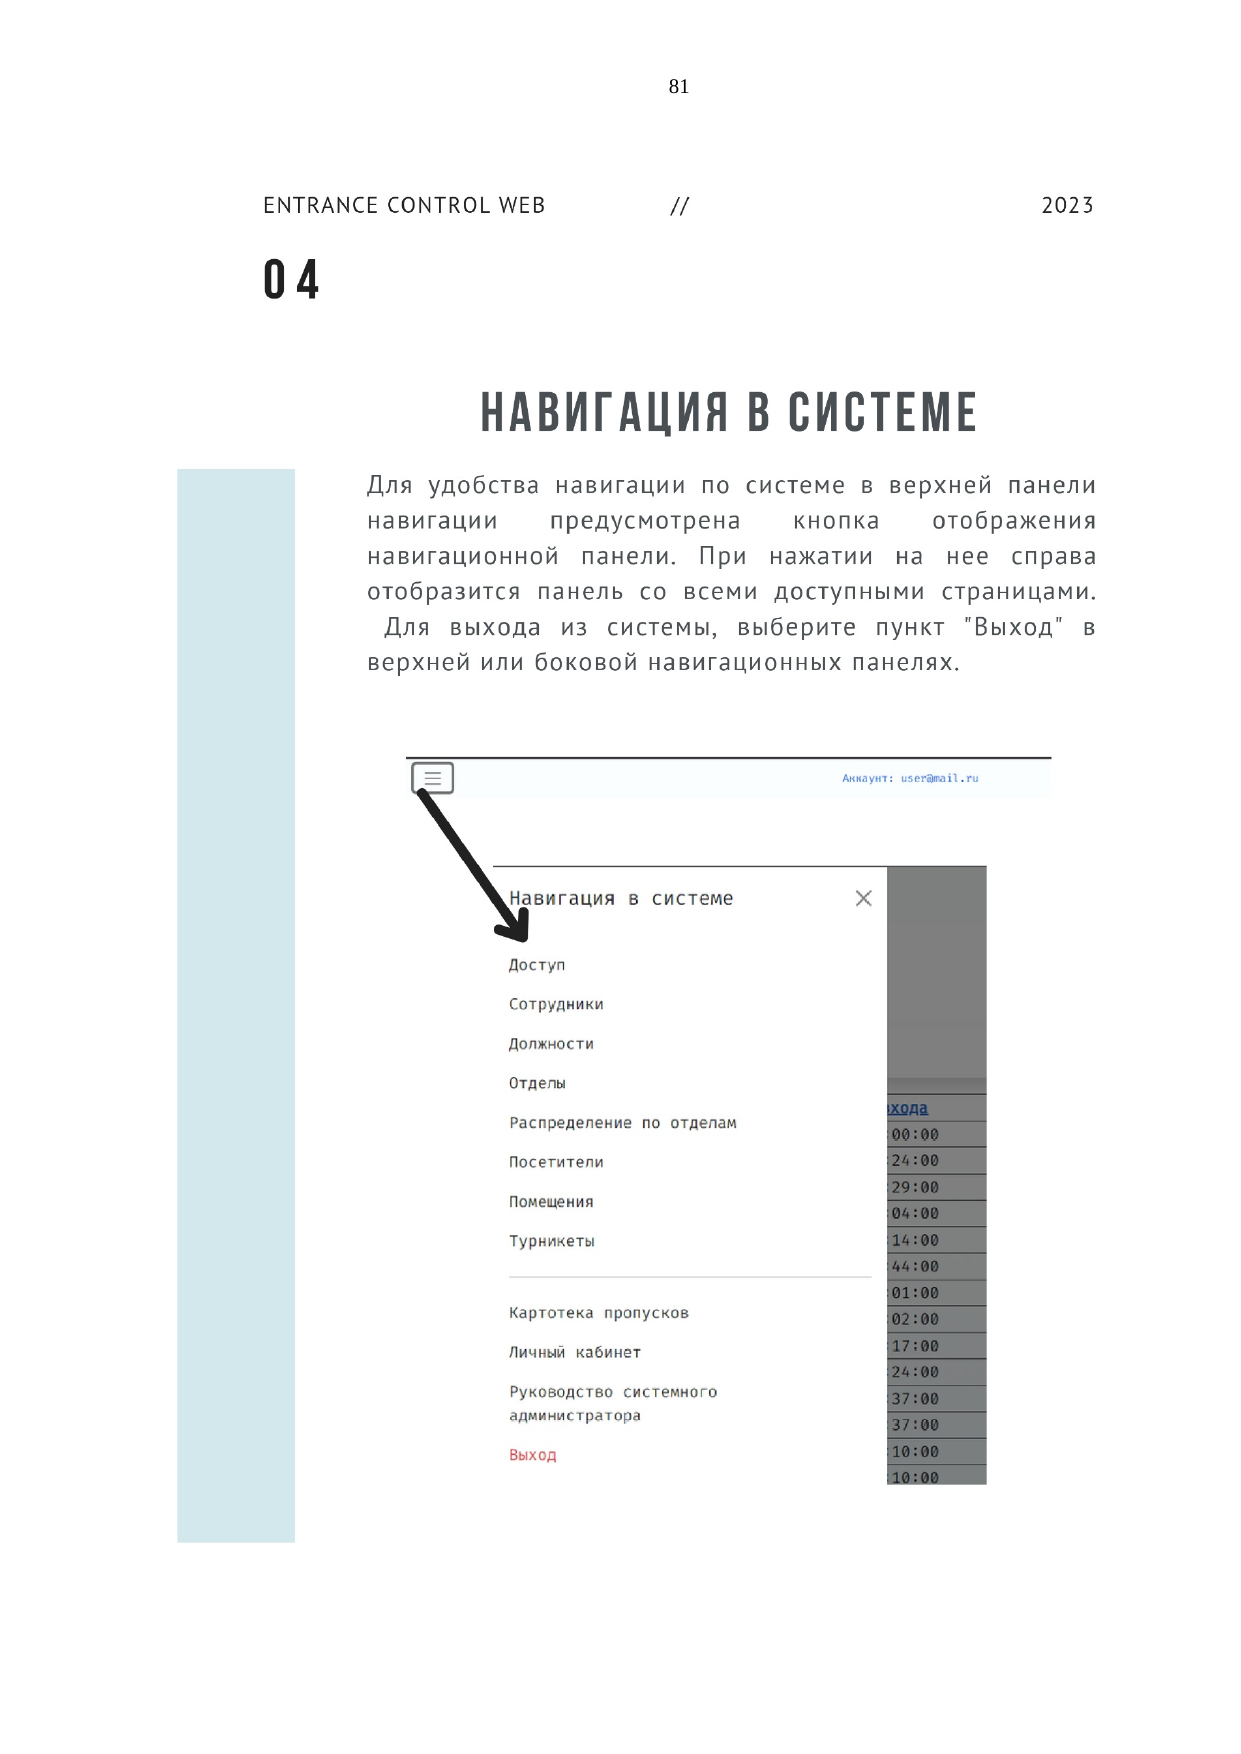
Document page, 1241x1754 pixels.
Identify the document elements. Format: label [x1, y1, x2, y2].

picture [177, 122, 1182, 1544]
